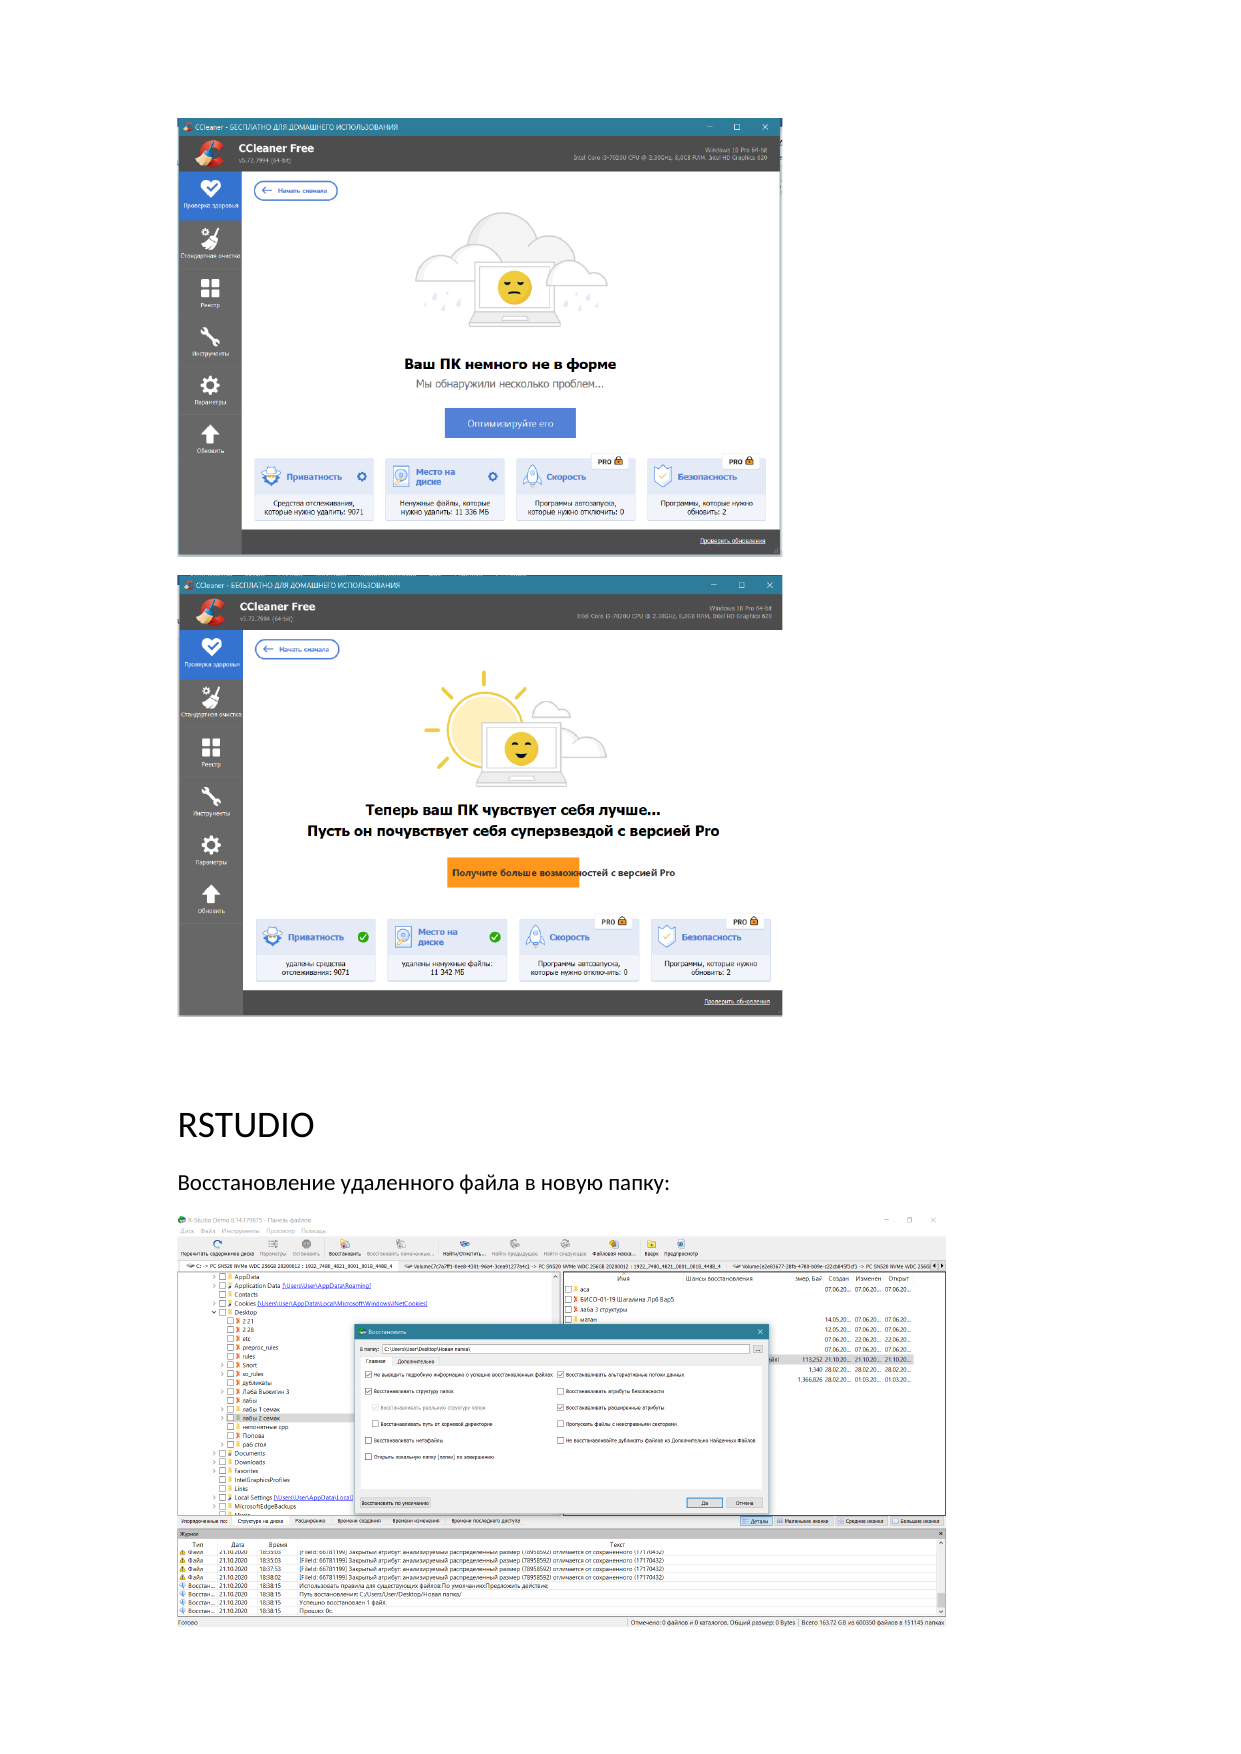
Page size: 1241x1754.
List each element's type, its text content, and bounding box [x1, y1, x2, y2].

picture [177, 575, 783, 1017]
text RSTUDIO [177, 1101, 1152, 1147]
text Восстановление удаленного файла в новую папку: [177, 1168, 1152, 1196]
picture [177, 118, 783, 557]
picture [177, 1214, 946, 1627]
